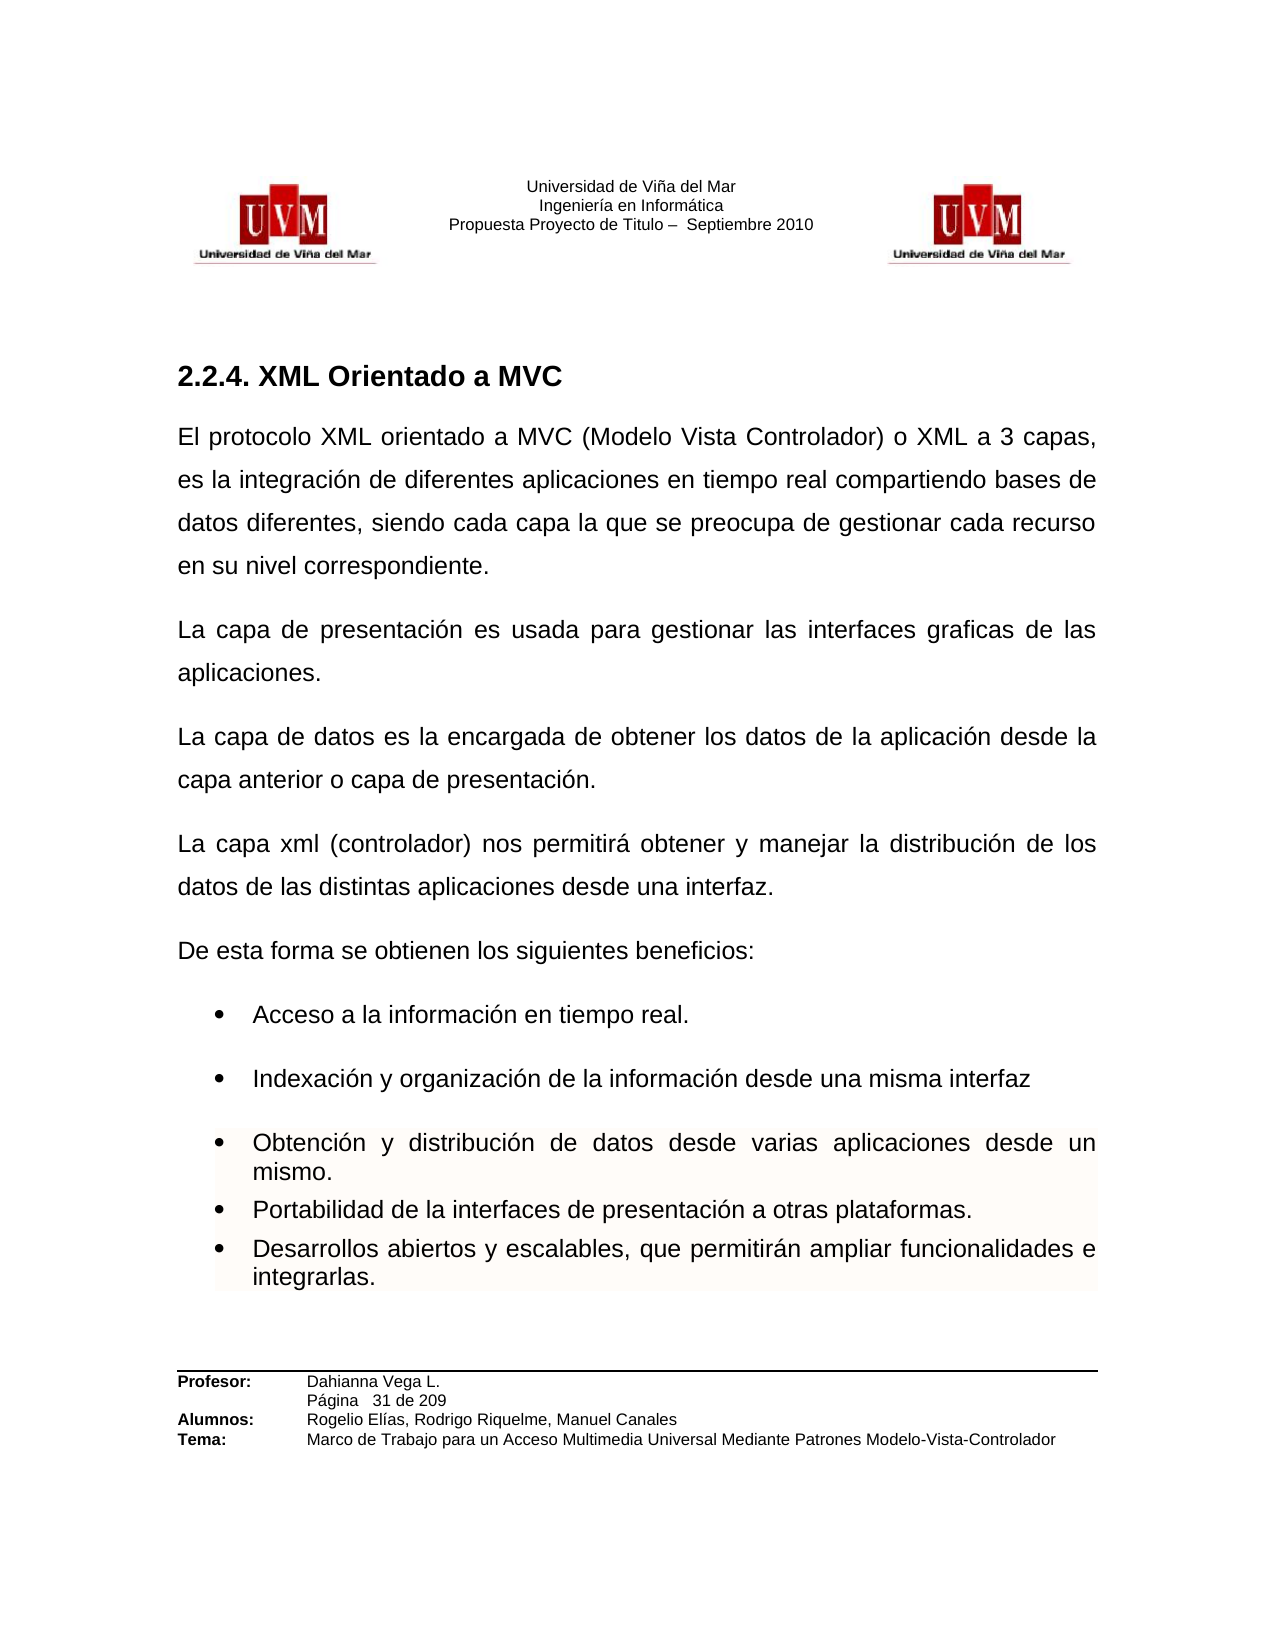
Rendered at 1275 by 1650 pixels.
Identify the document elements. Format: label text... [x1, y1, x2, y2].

list Indexación y organización de la información desde una misma interfaz [215, 1064, 1098, 1093]
subtitle 2.2.4. XML Orientado a MVC [177, 359, 1098, 392]
text El protocolo XML orientado a MVC (Modelo Vista Controlador) o XML a 3 capas, es la integración de diferentes aplicaciones en tiempo real compartiendo bases de datos diferentes, siendo cada capa la que se preocupa de gestionar cada recurso en su nivel correspondiente. [177, 422, 1098, 580]
text De esta forma se obtienen los siguientes beneficios: [177, 936, 1098, 965]
text La capa de presentación es usada para gestionar las interfaces graficas de las aplicaciones. [177, 615, 1098, 687]
list Portabilidad de la interfaces de presentación a otras plataformas. [215, 1195, 1098, 1224]
list Desarrollos abiertos y escalables, que permitirán ampliar funcionalidades e integrarlas. [215, 1233, 1098, 1291]
picture [177, 176, 390, 267]
text La capa xml (controlador) nos permitirá obtener y manejar la distribución de los datos de las distintas aplicaciones desde una interfaz. [177, 829, 1098, 901]
text La capa de datos es la encargada de obtener los datos de la aplicación desde la capa anterior o capa de presentación. [177, 722, 1098, 794]
list Acceso a la información en tiempo real. [215, 1000, 1098, 1029]
list Obtención y distribución de datos desde varias aplicaciones desde un mismo. [215, 1128, 1098, 1186]
picture [871, 176, 1084, 267]
